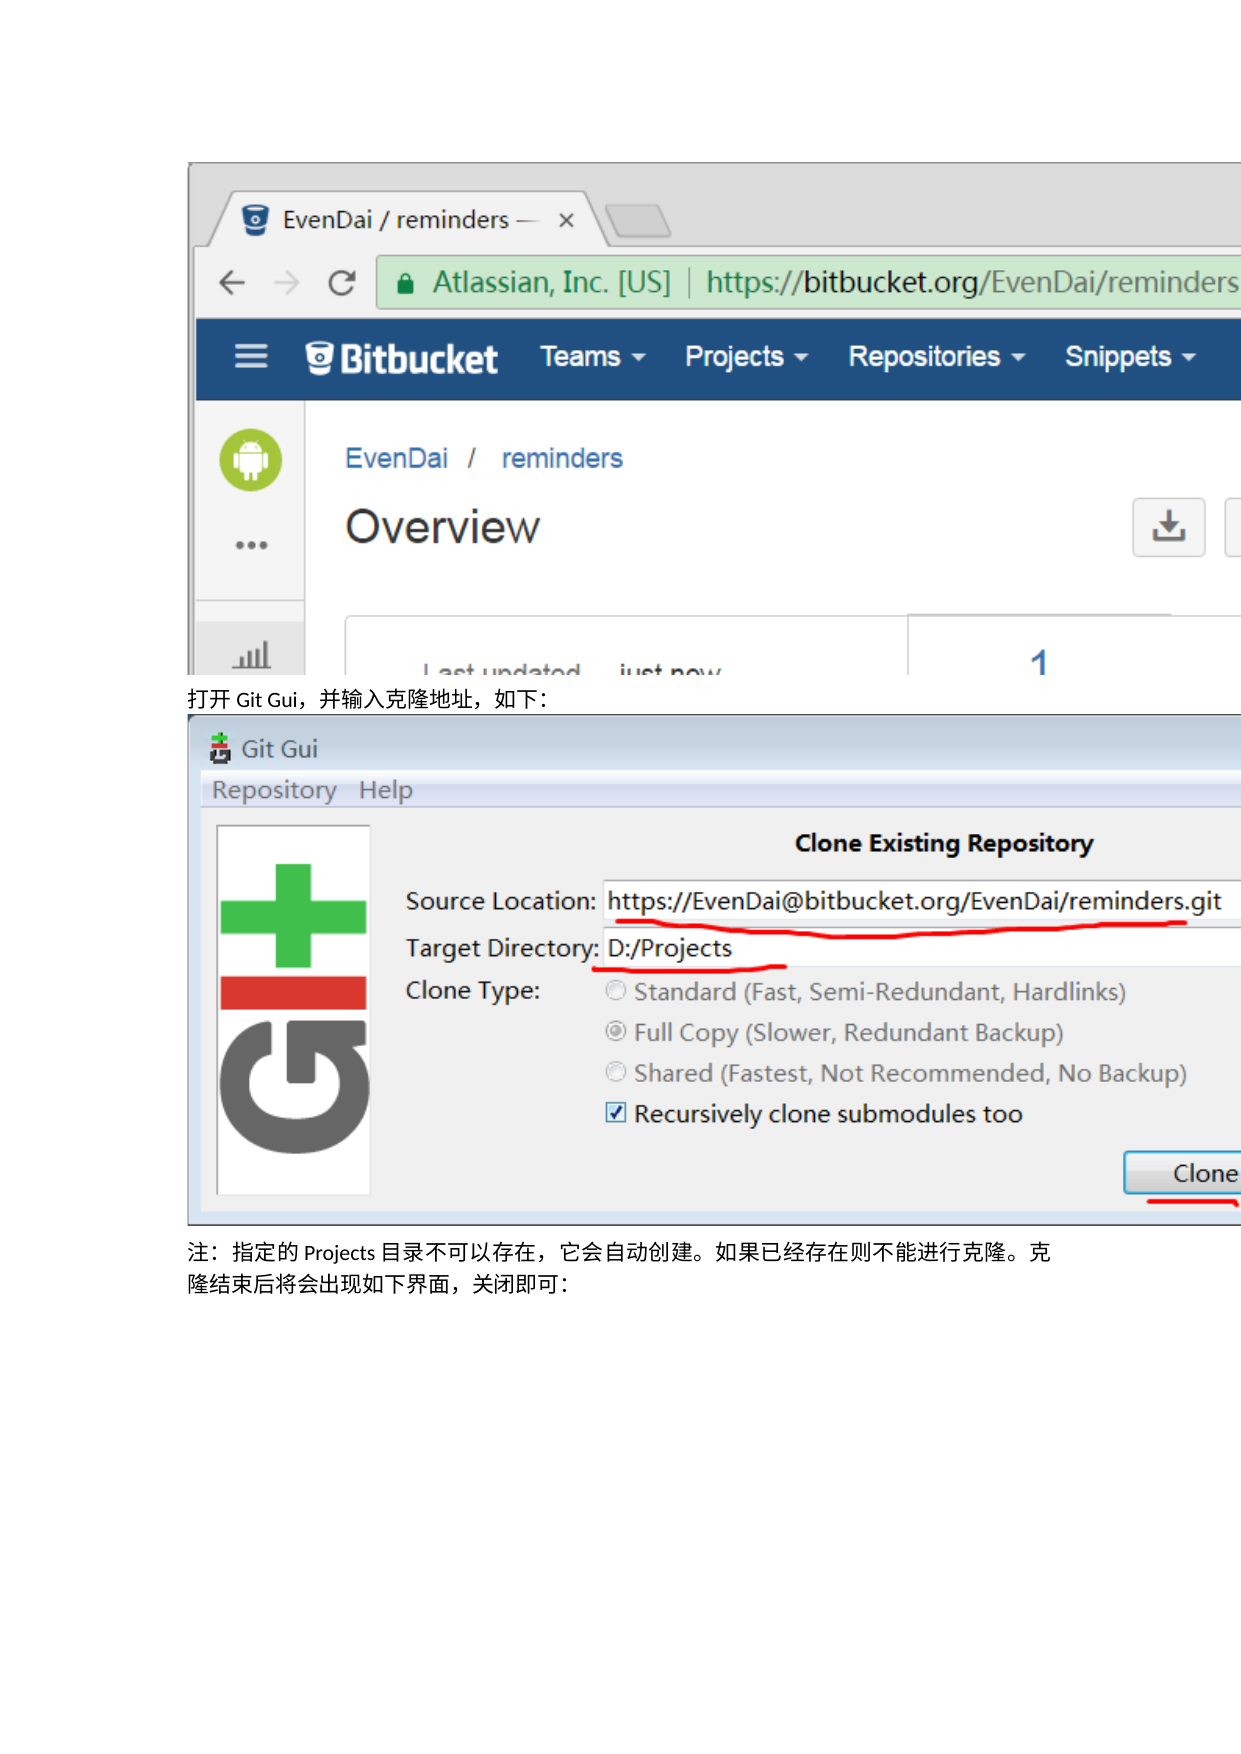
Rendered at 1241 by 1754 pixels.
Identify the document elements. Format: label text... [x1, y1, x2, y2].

text 注：指定的Projects目录不可以存在，它会自动创建。如果已经存在则不能进行克隆。克隆结束后将会出现如下界面，关闭即可： [187, 1234, 1053, 1299]
text 打开 Git Gui，并输入克隆地址，如下： [187, 682, 1053, 714]
picture [187, 162, 1241, 675]
picture [187, 714, 1241, 1226]
